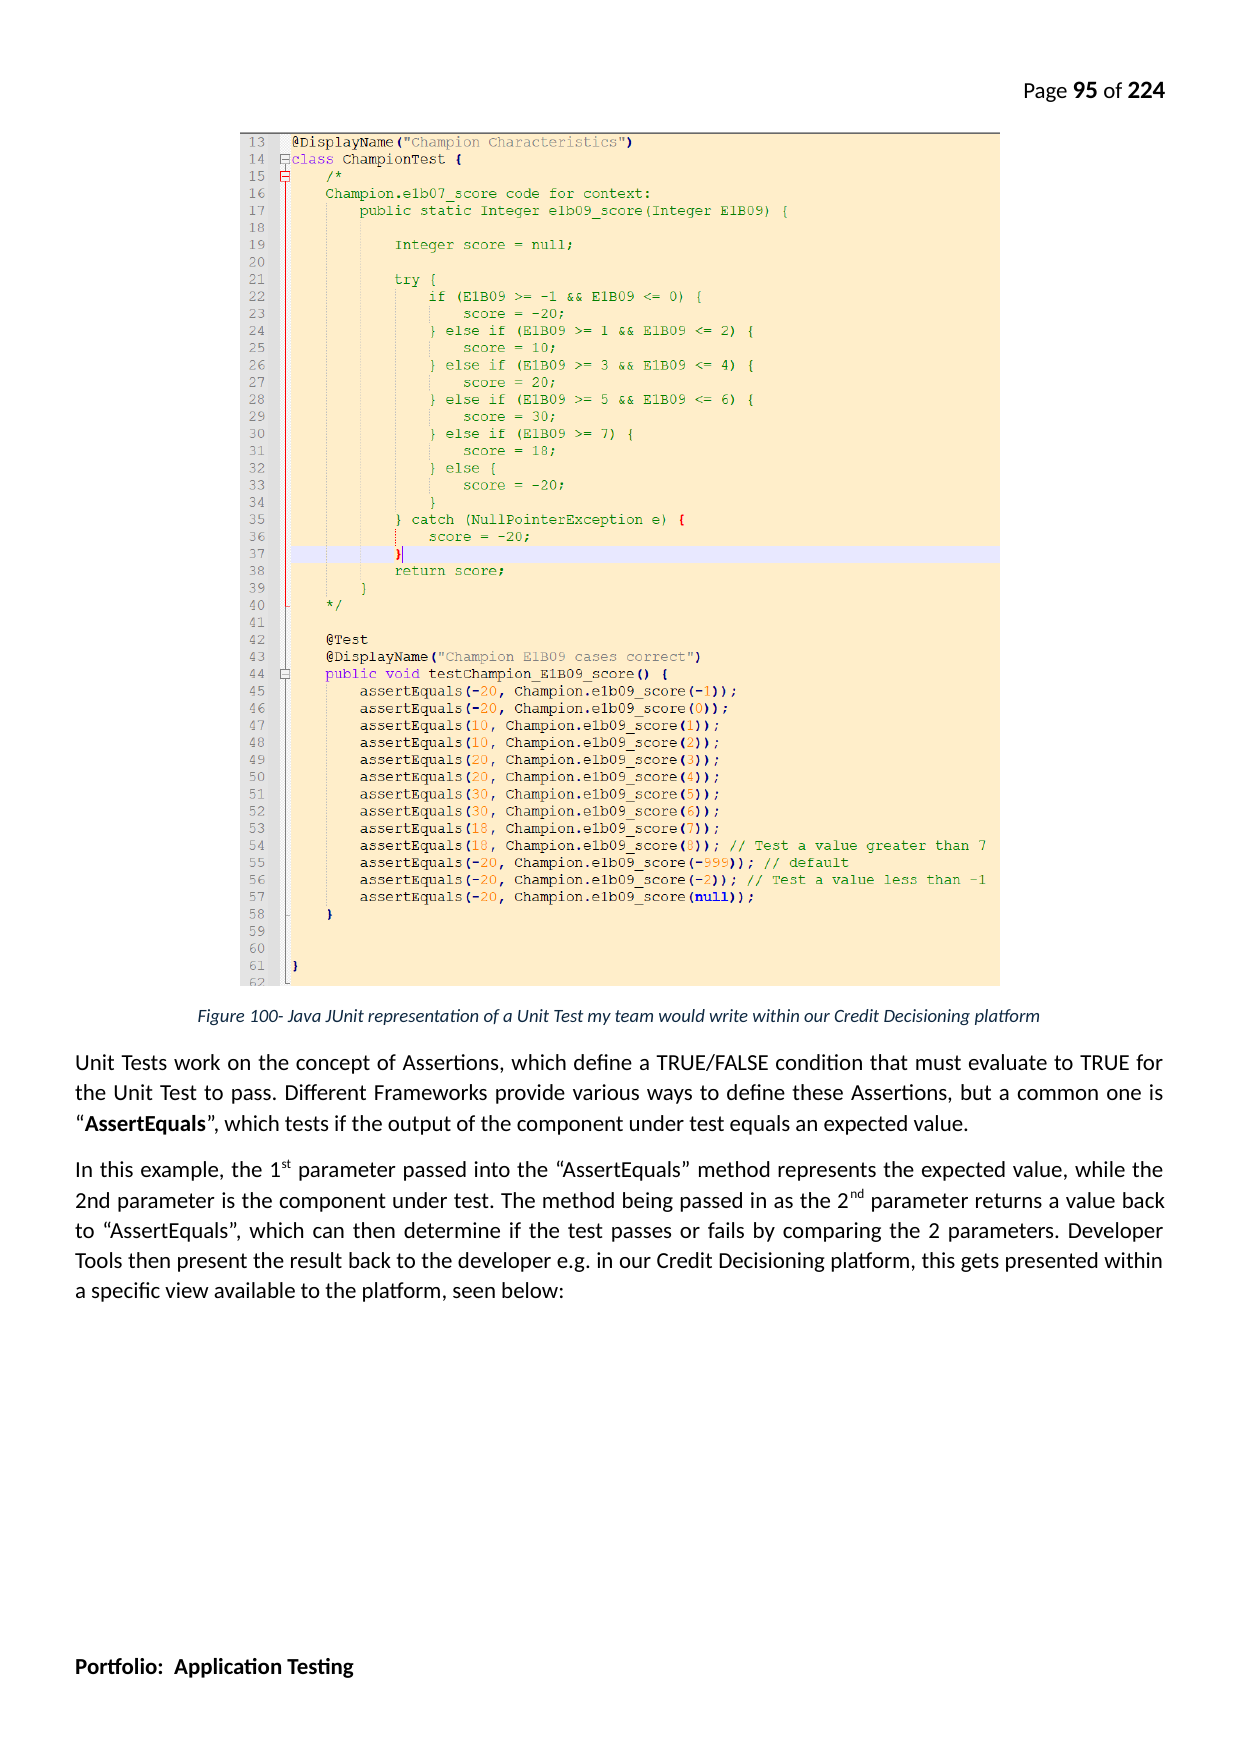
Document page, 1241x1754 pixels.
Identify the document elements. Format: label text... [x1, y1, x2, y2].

text Unit Tests work on the concept of Assertions, which define a TRUE/FALSE condition that must evaluate to TRUE for the Unit Test to pass. Different Frameworks provide various ways to define these Assertions, but a common one is “AssertEquals”, which tests if the output of the component under test equals an expected value. [75, 1048, 1165, 1137]
picture [240, 132, 1000, 986]
text In this example, the 1st parameter passed into the “AssertEquals” method represents the expected value, while the 2nd parameter is the component under test. The method being passed in as the 2nd parameter returns a value back to “AssertEquals”, which can then determine if the test passes or fails by comparing the 2 parameters. Developer Tools then present the result back to the developer e.g. in our Credit Decisioning platform, this gets presented within a specific view available to the platform, seen below: [75, 1156, 1165, 1304]
text Figure 100- Java JUnit representation of a Unit Test my team would write within our Credit Decisioning platform [75, 1004, 1165, 1027]
